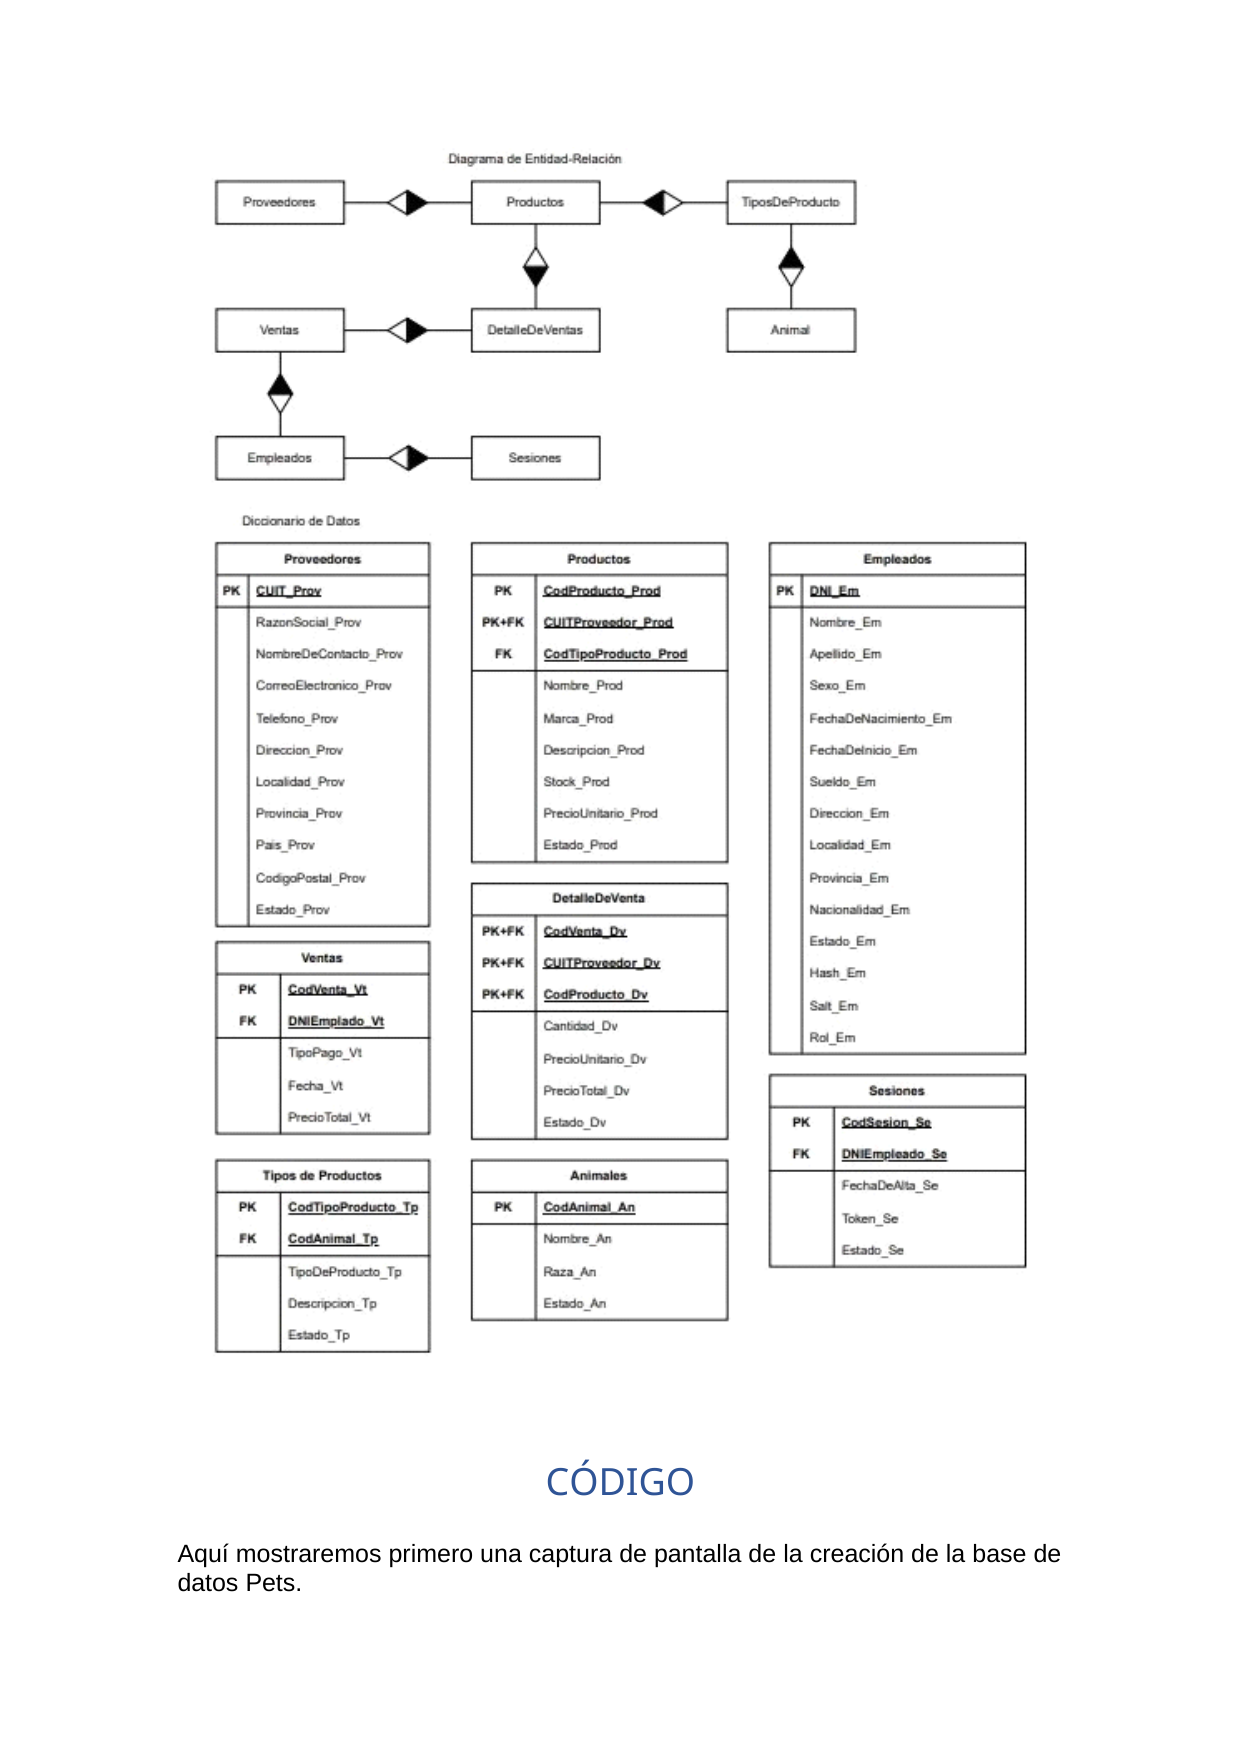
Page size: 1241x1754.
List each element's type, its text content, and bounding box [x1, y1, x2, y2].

text CÓDIGO [177, 1456, 1063, 1507]
text Aquí mostraremos primero una captura de pantalla de la creación de la base de datos Pets. [177, 1539, 1063, 1597]
picture [177, 147, 1045, 1373]
